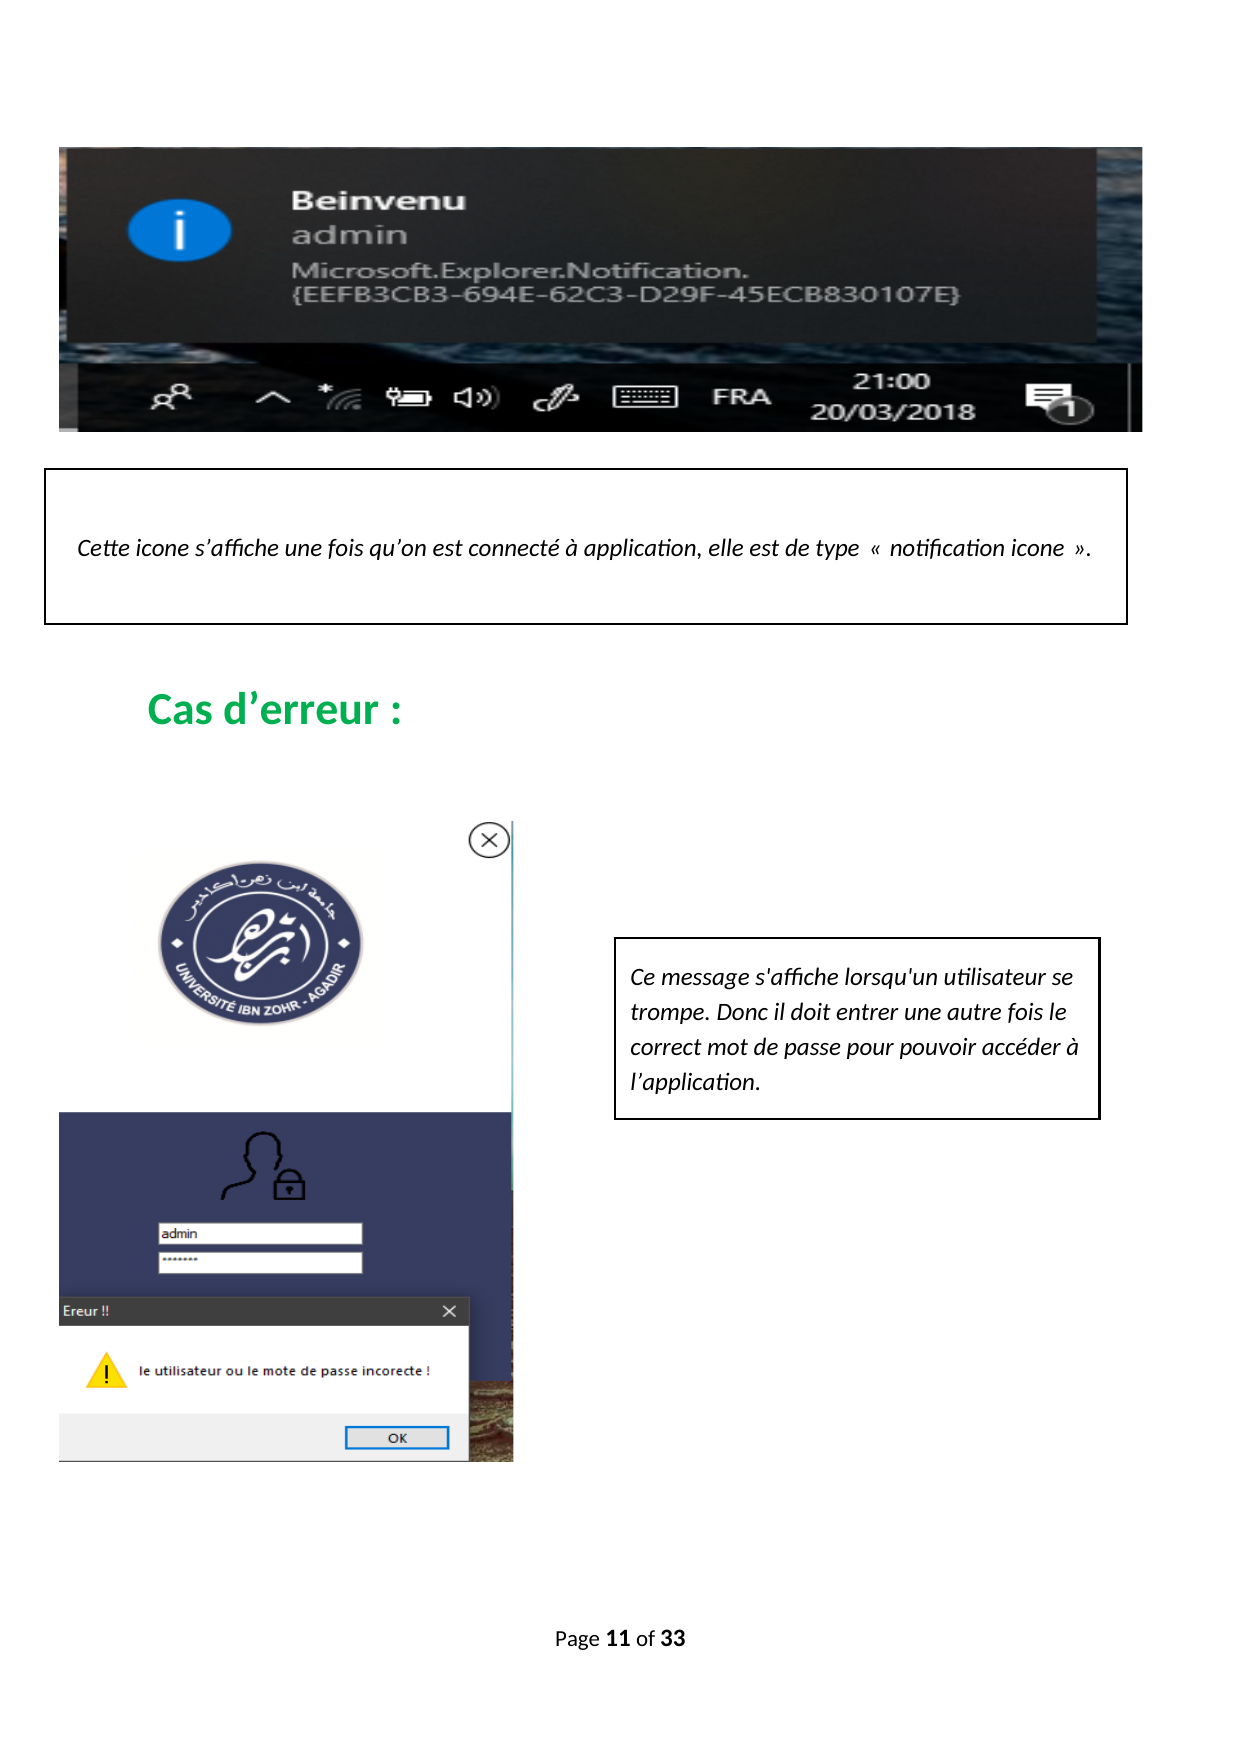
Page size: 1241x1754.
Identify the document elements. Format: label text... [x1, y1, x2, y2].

picture [59, 821, 514, 1462]
picture [59, 147, 1143, 432]
text Cas d’erreur : [148, 680, 1093, 736]
